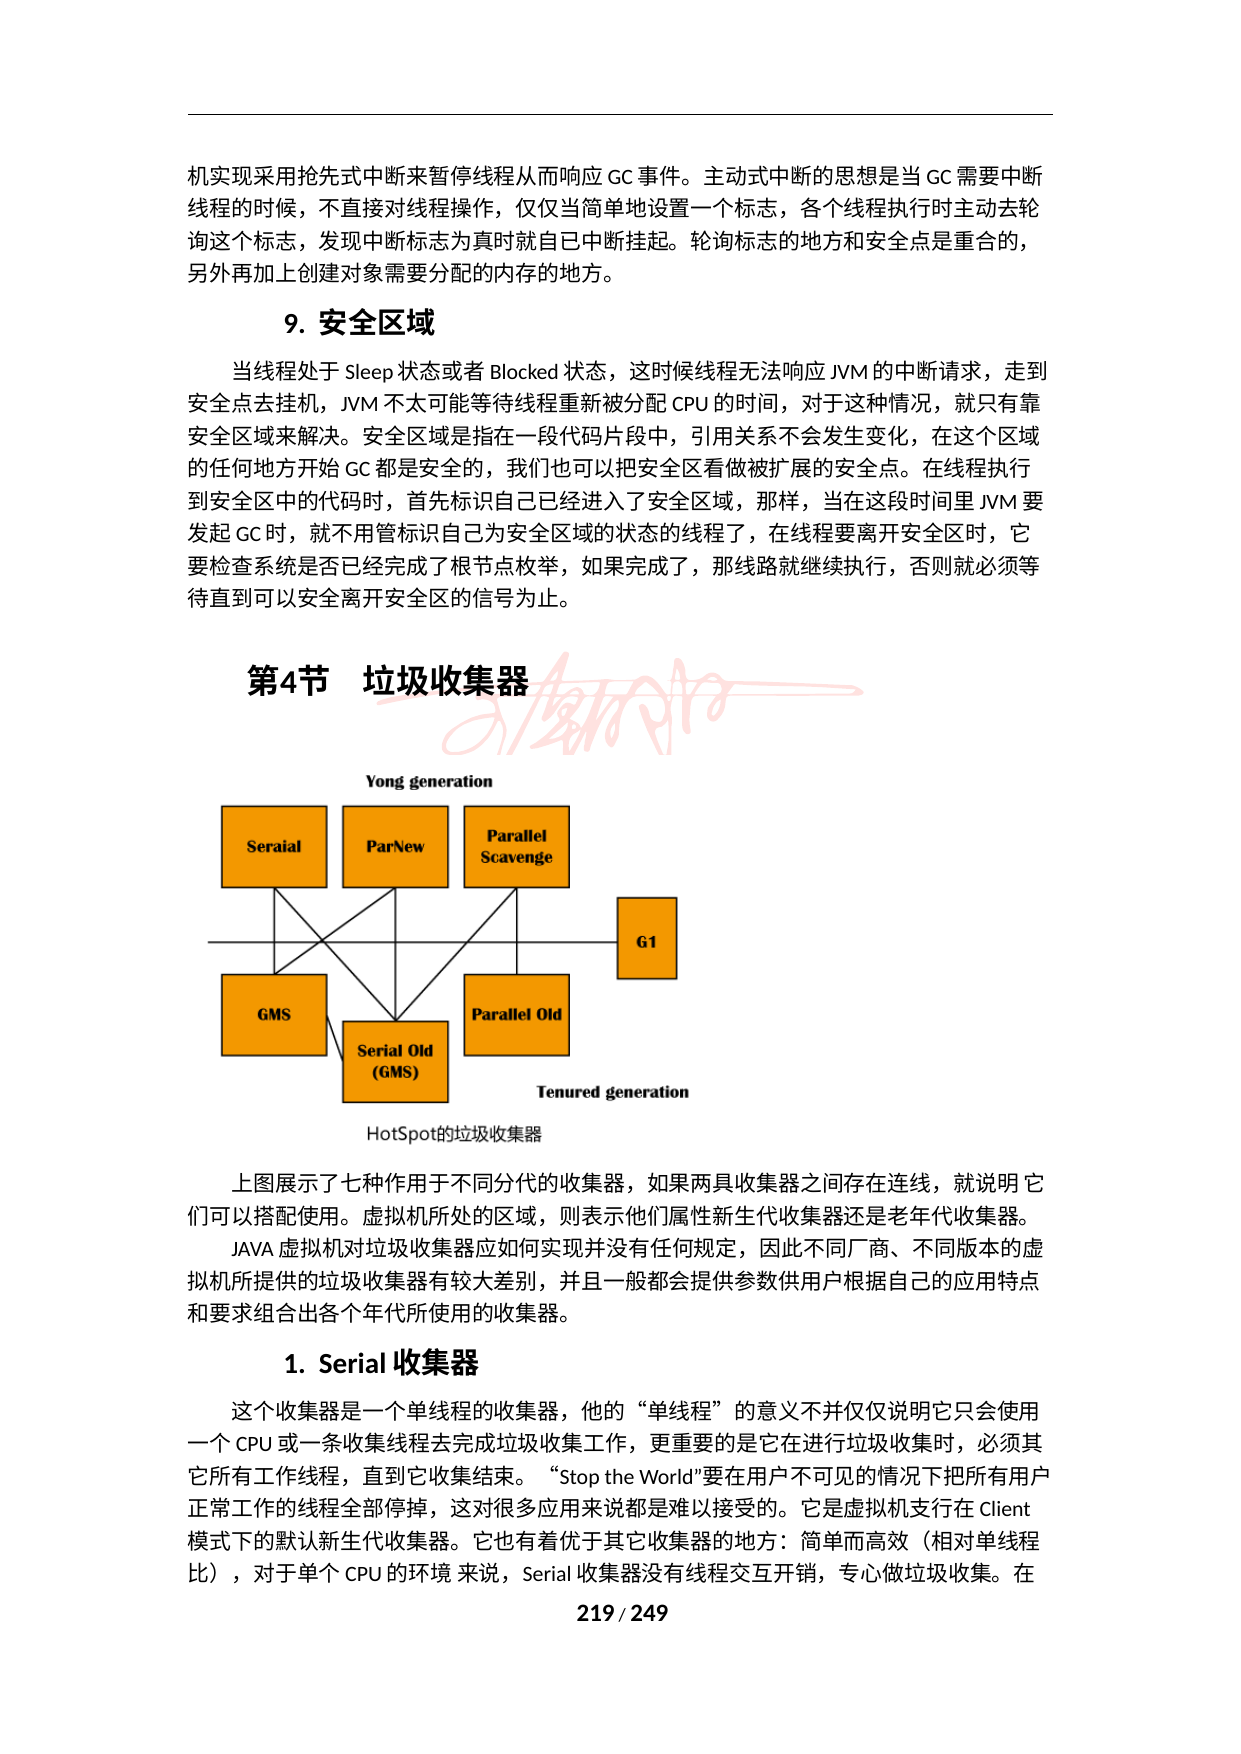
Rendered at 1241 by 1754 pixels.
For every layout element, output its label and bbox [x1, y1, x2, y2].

picture [187, 755, 716, 1154]
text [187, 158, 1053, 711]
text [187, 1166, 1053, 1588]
